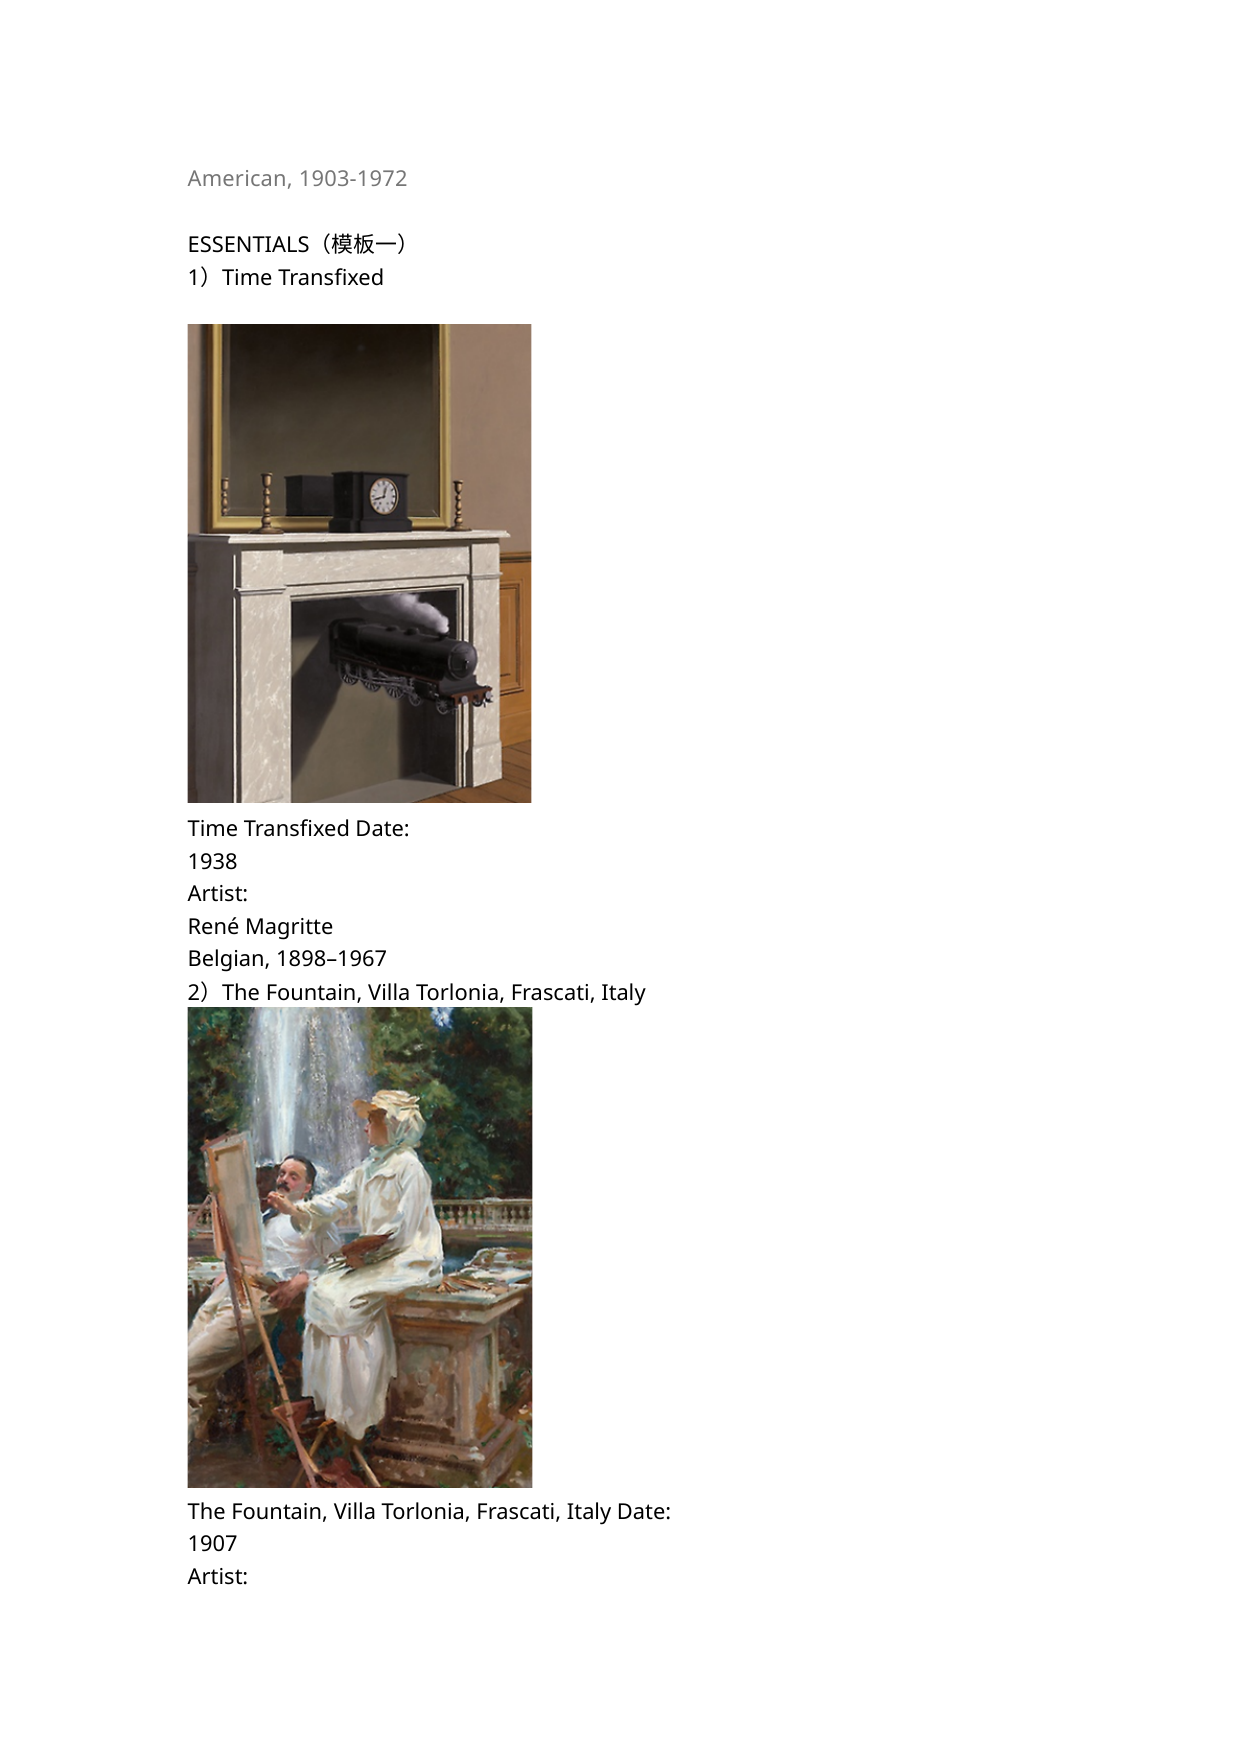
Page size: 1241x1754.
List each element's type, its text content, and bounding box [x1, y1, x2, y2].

picture [187, 324, 532, 803]
text 1907 [187, 1527, 1053, 1559]
text ESSENTIALS（模板一） [187, 227, 1053, 259]
text Artist: [187, 877, 1053, 909]
text The Fountain, Villa Torlonia, Frascati, Italy Date: [187, 1494, 1053, 1527]
text Time Transfixed Date: [187, 812, 1053, 844]
text Artist: [187, 1559, 1053, 1592]
text 1938 [187, 844, 1053, 877]
text 2）The Fountain, Villa Torlonia, Frascati, Italy [187, 974, 1053, 1007]
picture [187, 1007, 533, 1488]
text American, 1903-1972 [187, 162, 1053, 194]
text René Magritte [187, 909, 1053, 942]
text 1）Time Transfixed [187, 259, 1053, 292]
text Belgian, 1898–1967 [187, 942, 1053, 974]
